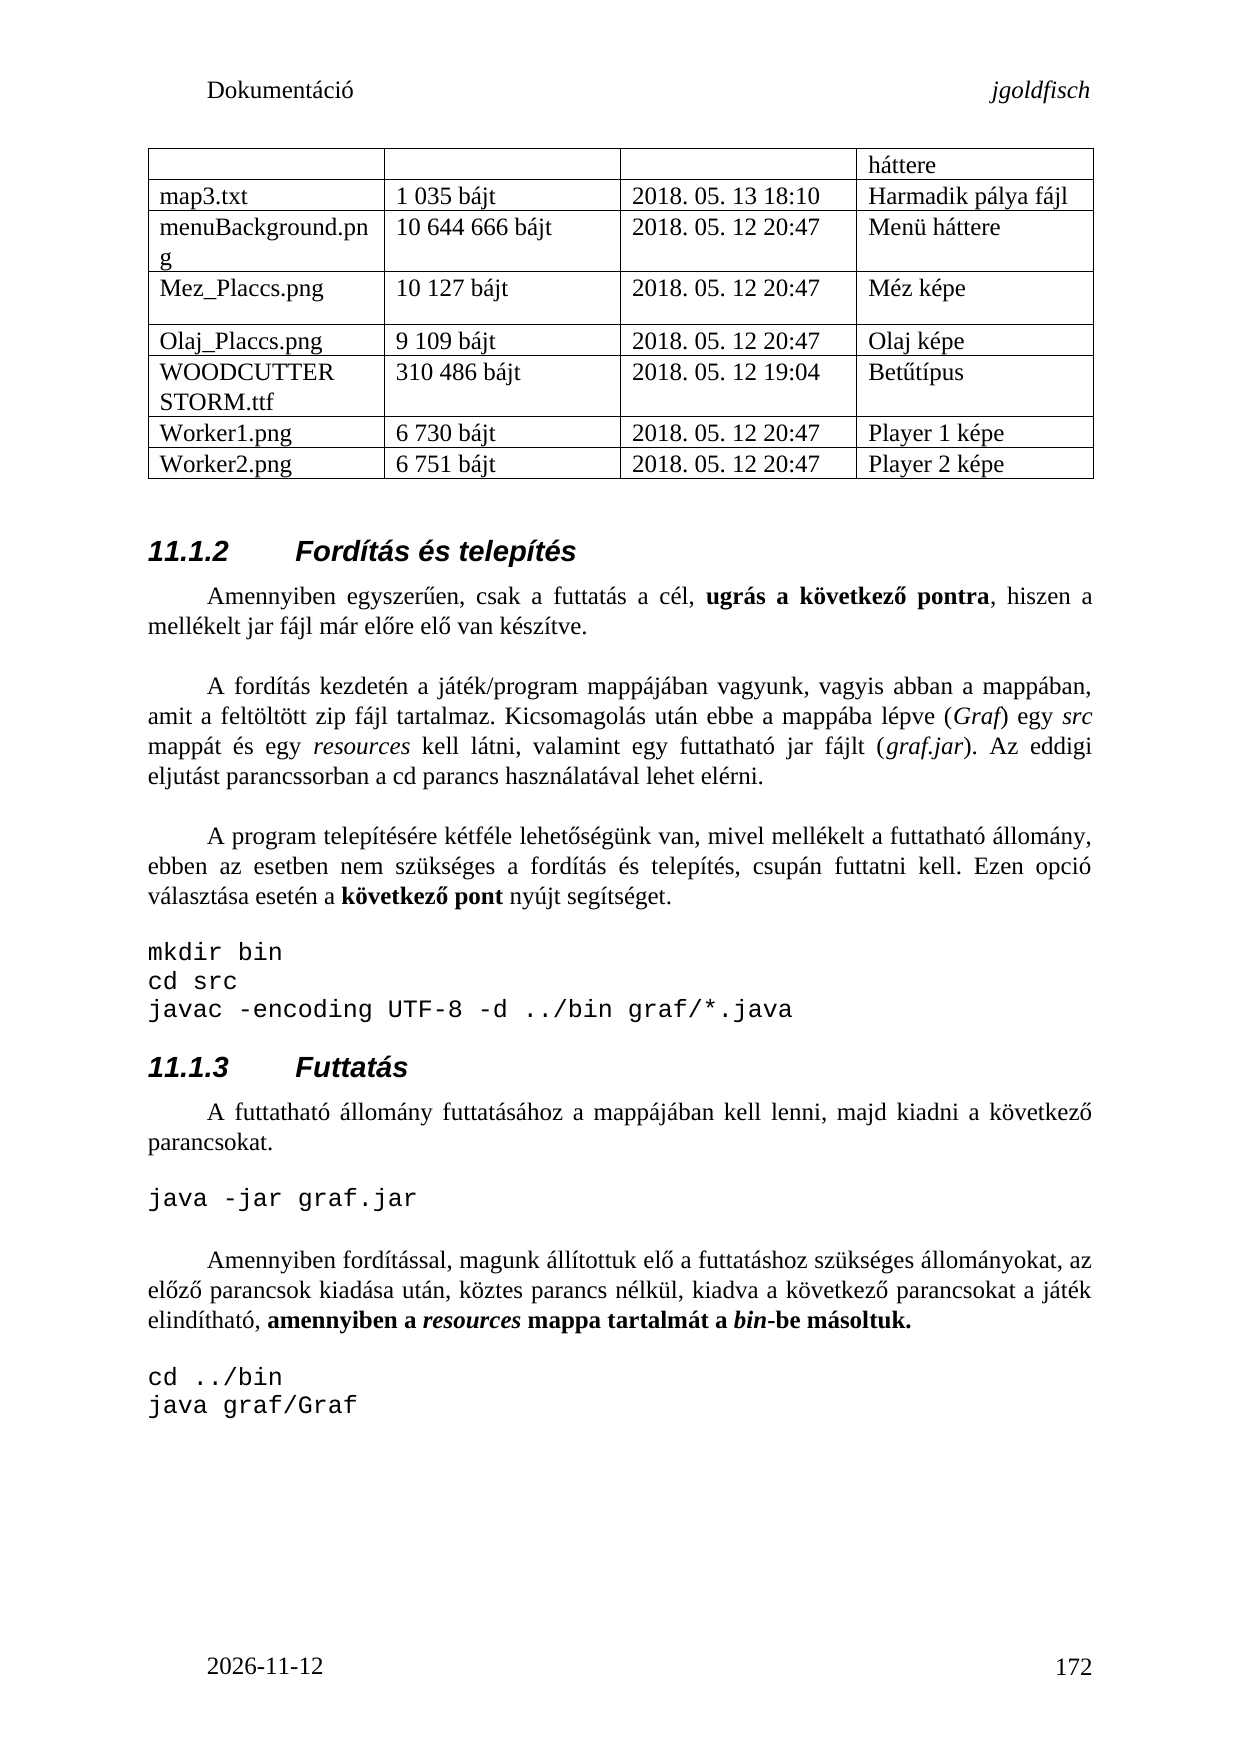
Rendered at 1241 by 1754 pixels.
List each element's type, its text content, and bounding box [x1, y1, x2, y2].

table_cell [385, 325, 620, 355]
text Amennyiben fordítással, magunk állítottuk elő a futtatáshoz szükséges állományokat, az előző parancsok kiadása után, köztes parancs nélkül, kiadva a következő parancsokat a játék elindítható, amennyiben a resources mappa tartalmát a bin-be másoltuk. [148, 1244, 1093, 1334]
text javac -encoding UTF-8 -d ../bin graf/*.java [148, 997, 1093, 1025]
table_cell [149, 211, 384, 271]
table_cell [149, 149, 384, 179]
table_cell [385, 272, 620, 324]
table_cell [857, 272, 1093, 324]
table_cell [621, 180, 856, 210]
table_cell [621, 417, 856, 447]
text A futtatható állomány futtatásához a mappájában kell lenni, majd kiadni a következő parancsokat. [148, 1096, 1093, 1156]
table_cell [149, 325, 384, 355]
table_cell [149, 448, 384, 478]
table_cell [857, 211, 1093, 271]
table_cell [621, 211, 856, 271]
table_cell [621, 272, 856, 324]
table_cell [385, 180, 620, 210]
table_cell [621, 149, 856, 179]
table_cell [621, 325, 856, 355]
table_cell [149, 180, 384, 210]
subtitle Fordítás és telepítés [148, 534, 1093, 567]
text cd src [148, 968, 1093, 997]
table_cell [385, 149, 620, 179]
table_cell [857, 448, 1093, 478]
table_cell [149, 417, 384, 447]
text Amennyiben egyszerűen, csak a futtatás a cél, ugrás a következő pontra, hiszen a mellékelt jar fájl már előre elő van készítve. [148, 580, 1093, 640]
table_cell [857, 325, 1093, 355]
text A program telepítésére kétféle lehetőségünk van, mivel mellékelt a futtatható állomány, ebben az esetben nem szükséges a fordítás és telepítés, csupán futtatni kell. Ezen opció választása esetén a következő pont nyújt segítséget. [148, 820, 1093, 910]
text java -jar graf.jar [148, 1186, 1093, 1214]
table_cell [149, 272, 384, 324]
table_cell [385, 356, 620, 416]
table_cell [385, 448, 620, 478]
text mkdir bin [148, 940, 1093, 968]
text java graf/Graf [148, 1393, 1093, 1421]
text A fordítás kezdetén a játék/program mappájában vagyunk, vagyis abban a mappában, amit a feltöltött zip fájl tartalmaz. Kicsomagolás után ebbe a mappába lépve (Graf) egy src mappát és egy resources kell látni, valamint egy futtatható jar fájlt (graf.jar). Az eddigi eljutást parancssorban a cd parancs használatával lehet elérni. [148, 670, 1093, 790]
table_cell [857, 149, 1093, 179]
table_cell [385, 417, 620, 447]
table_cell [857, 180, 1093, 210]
text cd ../bin [148, 1364, 1093, 1393]
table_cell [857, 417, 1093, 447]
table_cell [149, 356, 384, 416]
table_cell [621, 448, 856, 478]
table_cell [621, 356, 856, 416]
subtitle Futtatás [148, 1050, 1093, 1083]
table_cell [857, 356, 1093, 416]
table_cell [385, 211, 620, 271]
